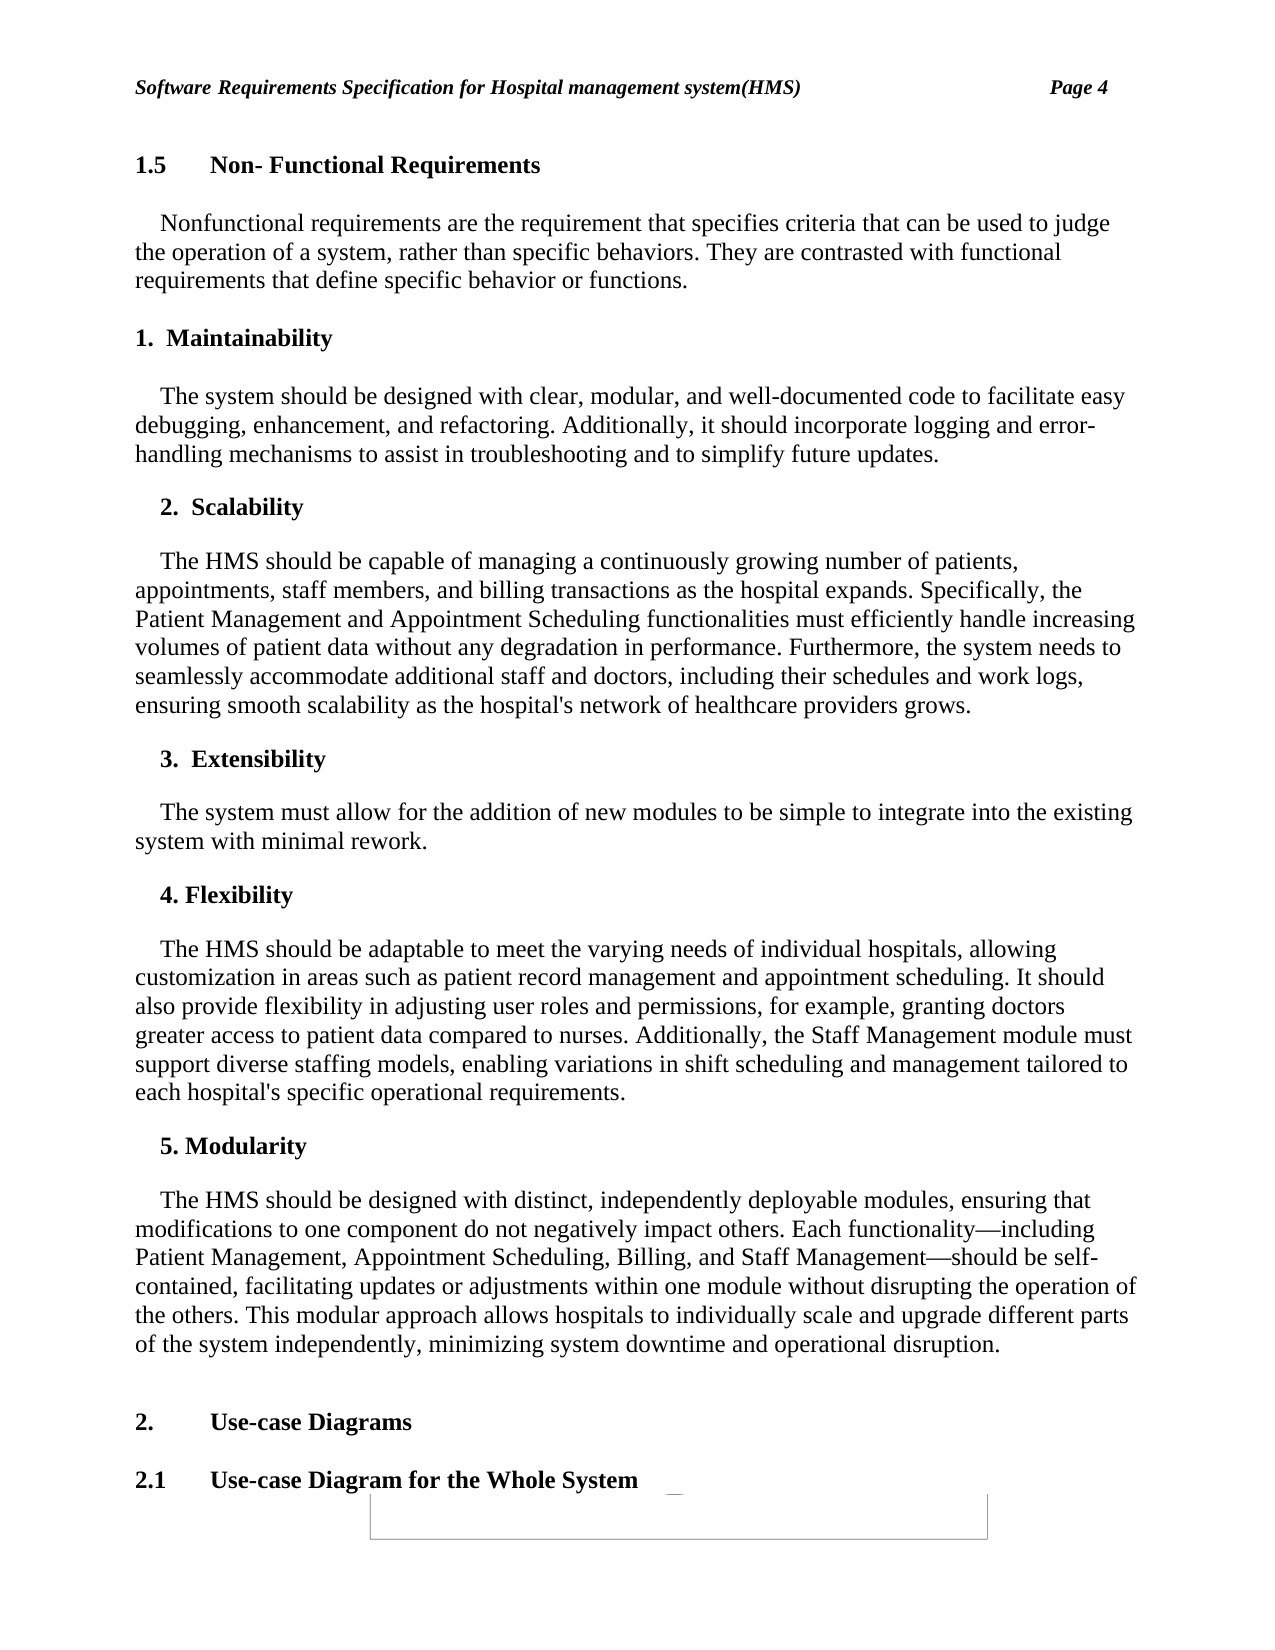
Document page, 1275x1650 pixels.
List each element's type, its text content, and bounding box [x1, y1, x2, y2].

subtitle Non- Functional Requirements [135, 150, 1140, 179]
text The HMS should be adaptable to meet the varying needs of individual hospitals, allowing customization in areas such as patient record management and appointment scheduling. It should also provide flexibility in adjusting user roles and permissions, for example, granting doctors greater access to patient data compared to nurses. Additionally, the Staff Management module must support diverse staffing models, enabling variations in shift scheduling and management tailored to each hospital's specific operational requirements. [135, 934, 1140, 1106]
subtitle Use-case Diagram for the Whole System [135, 1465, 1140, 1494]
text Nonfunctional requirements are the requirement that specifies criteria that can be used to judge the operation of a system, rather than specific behaviors. They are contrasted with functional requirements that define specific behavior or functions. [135, 208, 1140, 294]
text The HMS should be capable of managing a continuously growing number of patients, appointments, staff members, and billing transactions as the hospital expands. Specifically, the Patient Management and Appointment Scheduling functionalities must efficiently handle increasing volumes of patient data without any degradation in performance. Furthermore, the system needs to seamlessly accommodate additional staff and doctors, including their schedules and work logs, ensuring smooth scalability as the hospital's network of healthcare providers grows. [135, 546, 1140, 719]
text 4. Flexibility [135, 880, 1140, 909]
text 2. Scalability [135, 492, 1140, 521]
text The system must allow for the addition of new modules to be simple to integrate into the existing system with minimal rework. [135, 797, 1140, 855]
picture [135, 1494, 1215, 1544]
text The system should be designed with clear, modular, and well-documented code to facilitate easy debugging, enhancement, and refactoring. Additionally, it should incorporate logging and error-handling mechanisms to assist in troubleshooting and to simplify future updates. [135, 381, 1140, 467]
text 1. Maintainability [135, 323, 1140, 352]
text 5. Modularity [135, 1131, 1140, 1160]
subtitle Use-case Diagrams [135, 1407, 1140, 1436]
text The HMS should be designed with distinct, independently deployable modules, ensuring that modifications to one component do not negatively impact others. Each functionality—including Patient Management, Appointment Scheduling, Billing, and Staff Management—should be self-contained, facilitating updates or adjustments within one module without disrupting the operation of the others. This modular approach allows hospitals to individually scale and upgrade different parts of the system independently, minimizing system downtime and operational disruption. [135, 1185, 1140, 1357]
text 3. Extensibility [135, 744, 1140, 772]
